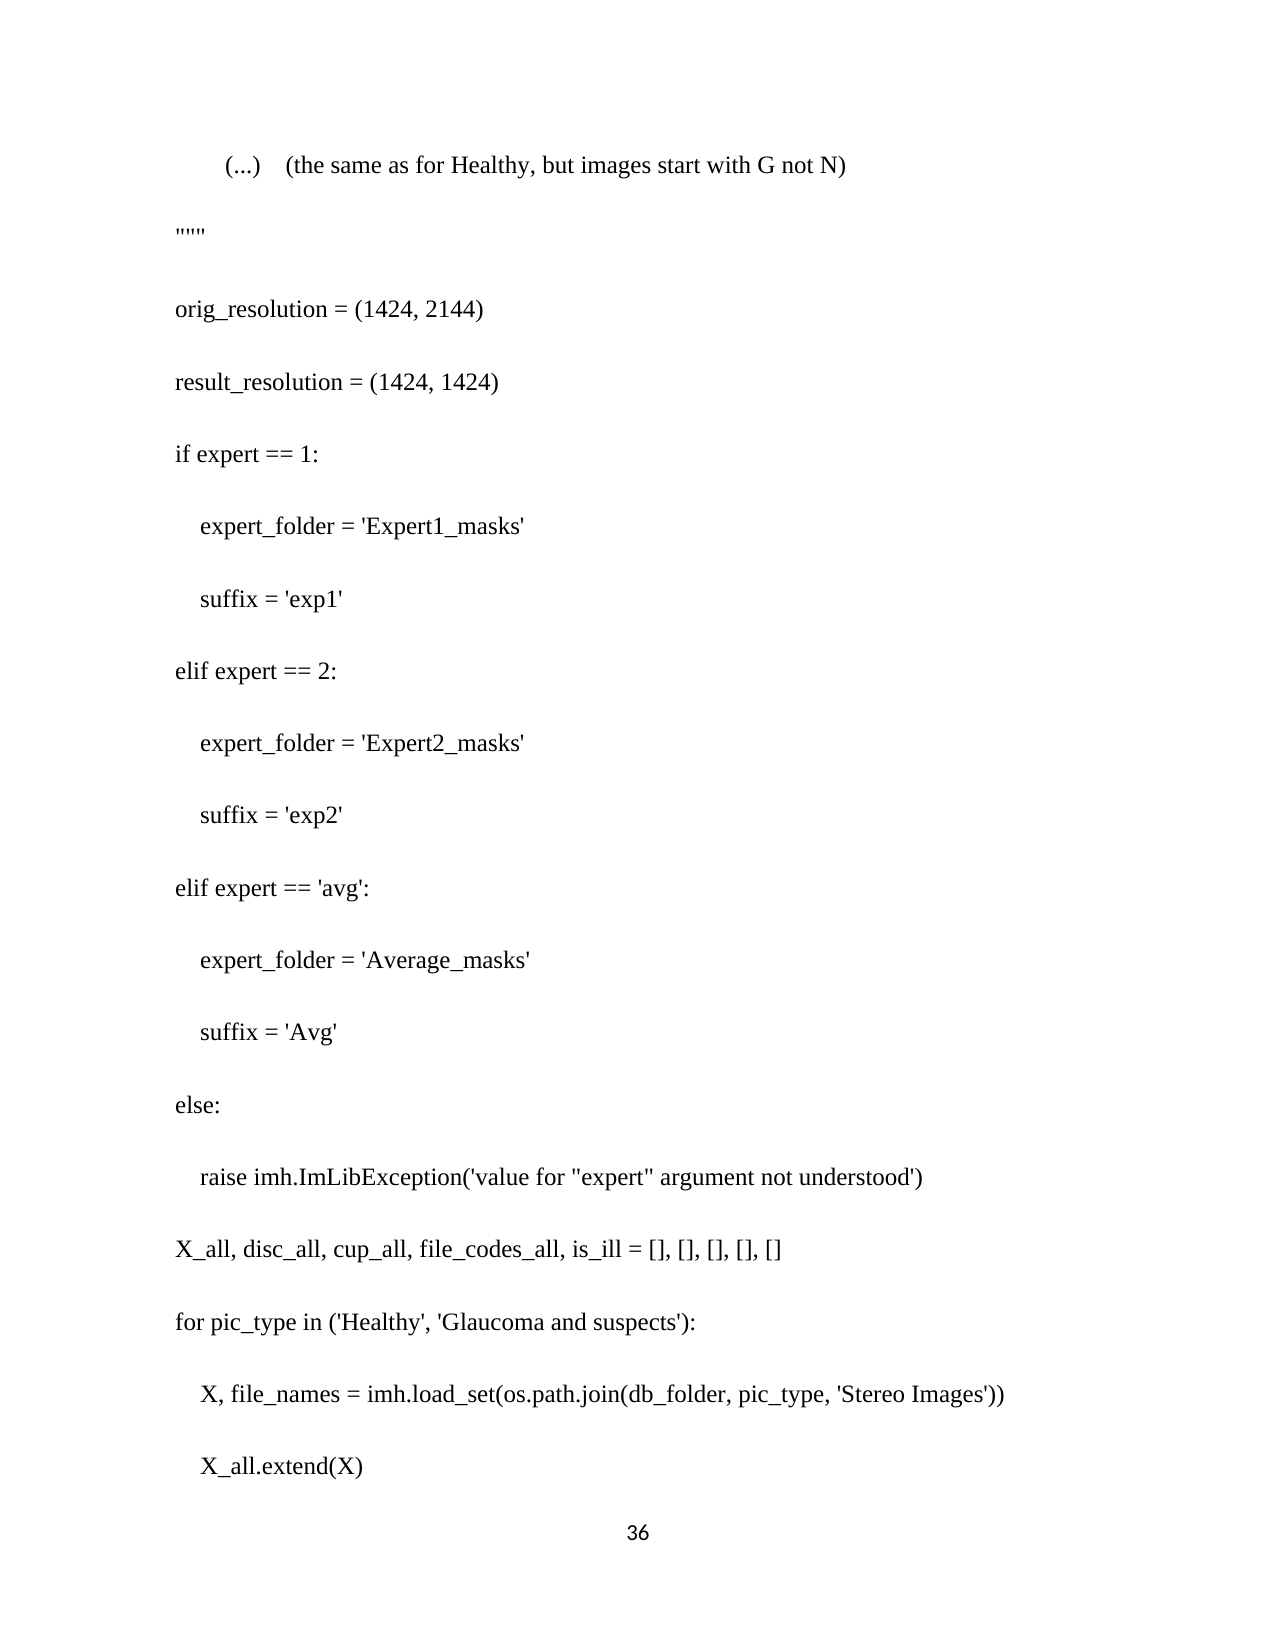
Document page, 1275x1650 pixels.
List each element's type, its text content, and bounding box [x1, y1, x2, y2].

text raise imh.ImLibException('value for "expert" argument not understood') [150, 1162, 1125, 1191]
text elif expert == 'avg': [150, 873, 1125, 902]
text result_resolution = (1424, 1424) [150, 367, 1125, 396]
text elif expert == 2: [150, 656, 1125, 685]
text expert_folder = 'Expert1_masks' [150, 511, 1125, 540]
text X, file_names = imh.load_set(os.path.join(db_folder, pic_type, 'Stereo Images')) [150, 1379, 1125, 1408]
text suffix = 'exp2' [150, 801, 1125, 829]
text """ [150, 222, 1125, 251]
text if expert == 1: [150, 439, 1125, 468]
text X_all, disc_all, cup_all, file_codes_all, is_ill = [], [], [], [], [] [150, 1234, 1125, 1263]
text X_all.extend(X) [150, 1451, 1125, 1480]
text orig_resolution = (1424, 2144) [150, 294, 1125, 323]
text expert_folder = 'Expert2_masks' [150, 728, 1125, 757]
text else: [150, 1090, 1125, 1118]
text for pic_type in ('Healthy', 'Glaucoma and suspects'): [150, 1307, 1125, 1335]
text expert_folder = 'Average_masks' [150, 945, 1125, 974]
text (...) (the same as for Healthy, but images start with G not N) [150, 150, 1125, 179]
text suffix = 'exp1' [150, 584, 1125, 612]
text suffix = 'Avg' [150, 1017, 1125, 1046]
